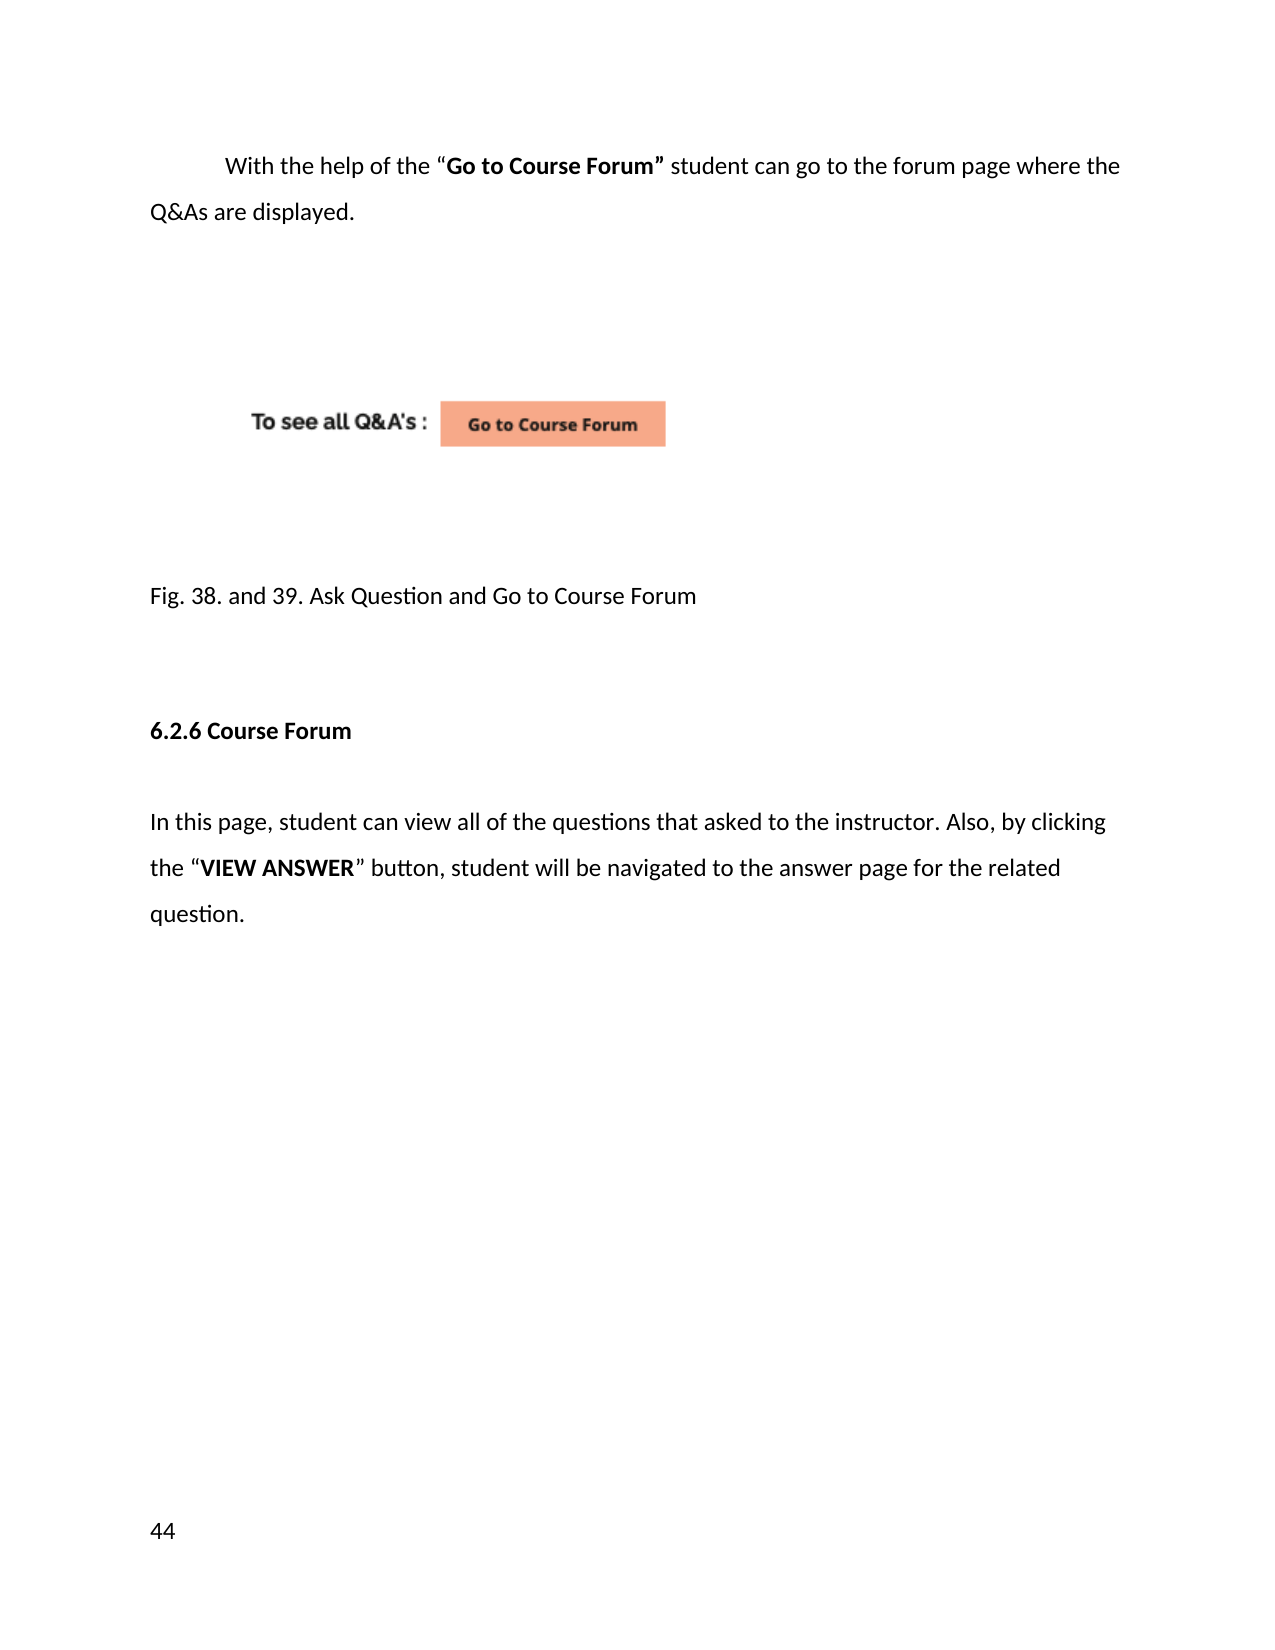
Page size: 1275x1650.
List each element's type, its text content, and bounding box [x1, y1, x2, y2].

text With the help of the “Go to Course Forum” student can go to the forum page where the Q&As are displayed. [150, 150, 1125, 272]
picture [150, 287, 827, 566]
text In this page, student can view all of the questions that asked to the instructor. Also, by clicking the “VIEW ANSWER” button, student will be navigated to the answer page for the related question. [150, 807, 1125, 928]
subtitle 6.2.6 Course Forum [150, 715, 1125, 746]
text Fig. 38. and 39. Ask Question and Go to Course Forum [150, 581, 1125, 611]
